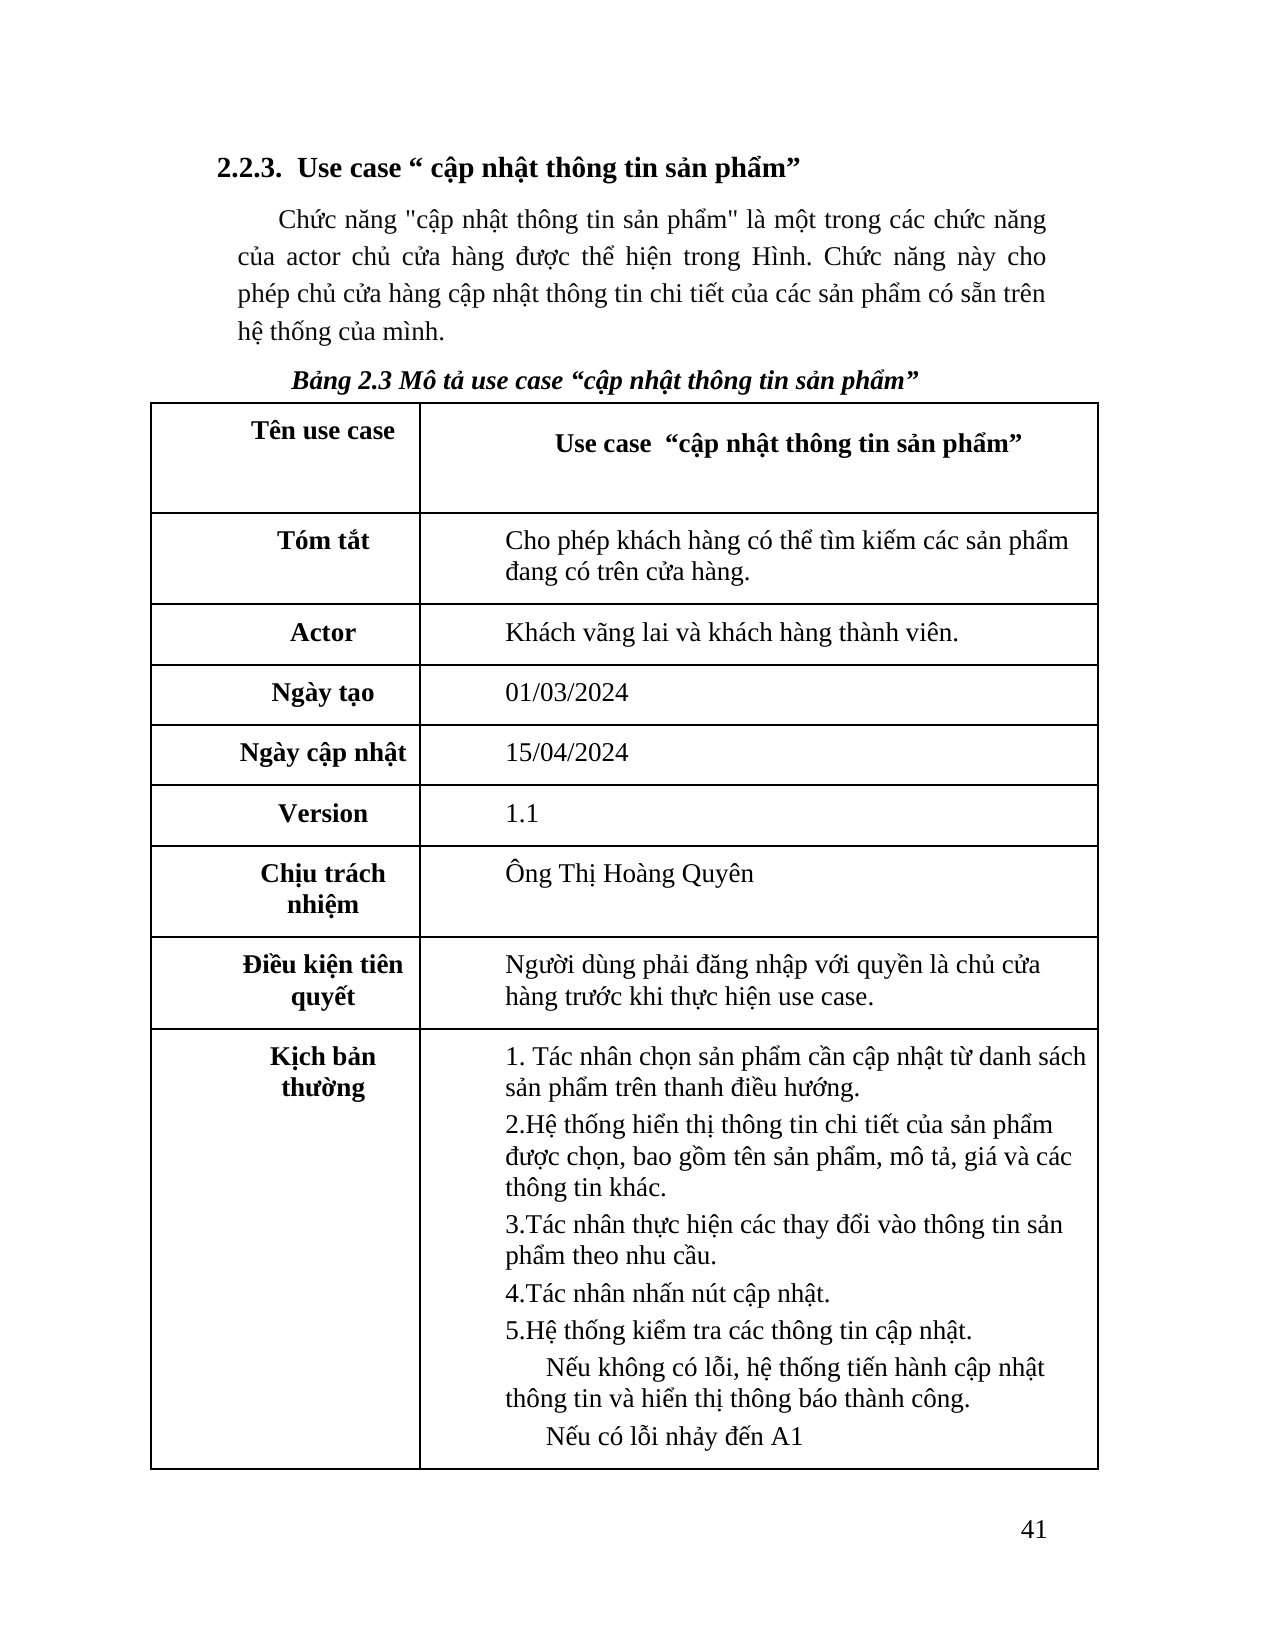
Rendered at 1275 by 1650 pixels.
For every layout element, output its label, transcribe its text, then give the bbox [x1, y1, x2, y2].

table_cell Ngày tạo [152, 666, 419, 724]
table_cell 15/04/2024 [421, 726, 1097, 784]
table_cell Kịch bản thường [152, 1030, 419, 1468]
table_header Tên use case [152, 404, 419, 512]
table_cell Tóm tắt [152, 514, 419, 603]
table_cell Khách vãng lai và khách hàng thành viên. [421, 605, 1097, 663]
text Bảng 2.3 Mô tả use case “cập nhật thông tin sản phẩm” [162, 364, 1048, 396]
table_cell Actor [152, 605, 419, 663]
text Chức năng "cập nhật thông tin sản phẩm" là một trong các chức năng của actor chủ cửa hàng được thể hiện trong Hình. Chức năng này cho phép chủ cửa hàng cập nhật thông tin chi tiết của các sản phẩm có sẵn trên hệ thống của mình. [237, 203, 1048, 307]
text 2.2.3. Use case “ cập nhật thông tin sản phẩm” [217, 150, 1048, 183]
table_cell Cho phép khách hàng có thể tìm kiếm các sản phẩm đang có trên cửa hàng. [421, 514, 1097, 603]
table_cell Ngày cập nhật [152, 726, 419, 784]
table_cell Ông Thị Hoàng Quyên [421, 847, 1097, 936]
table_cell Điều kiện tiên quyết [152, 938, 419, 1027]
text Chức năng "cập nhật thông tin sản phẩm" là một trong các chức năng của actor chủ cửa hàng được thể hiện trong Hình. Chức năng này cho phép chủ cửa hàng cập nhật thông tin chi tiết của các sản phẩm có sẵn trên hệ thống của mình. [237, 308, 1048, 346]
table_cell 01/03/2024 [421, 666, 1097, 724]
table_cell Version [152, 786, 419, 844]
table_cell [421, 1030, 1097, 1468]
table_header Use case “cập nhật thông tin sản phẩm” [421, 404, 1097, 512]
table_cell 1.1 [421, 786, 1097, 844]
table_cell Chịu trách nhiệm [152, 847, 419, 936]
table_cell Người dùng phải đăng nhập với quyền là chủ cửa hàng trước khi thực hiện use case. [421, 938, 1097, 1027]
